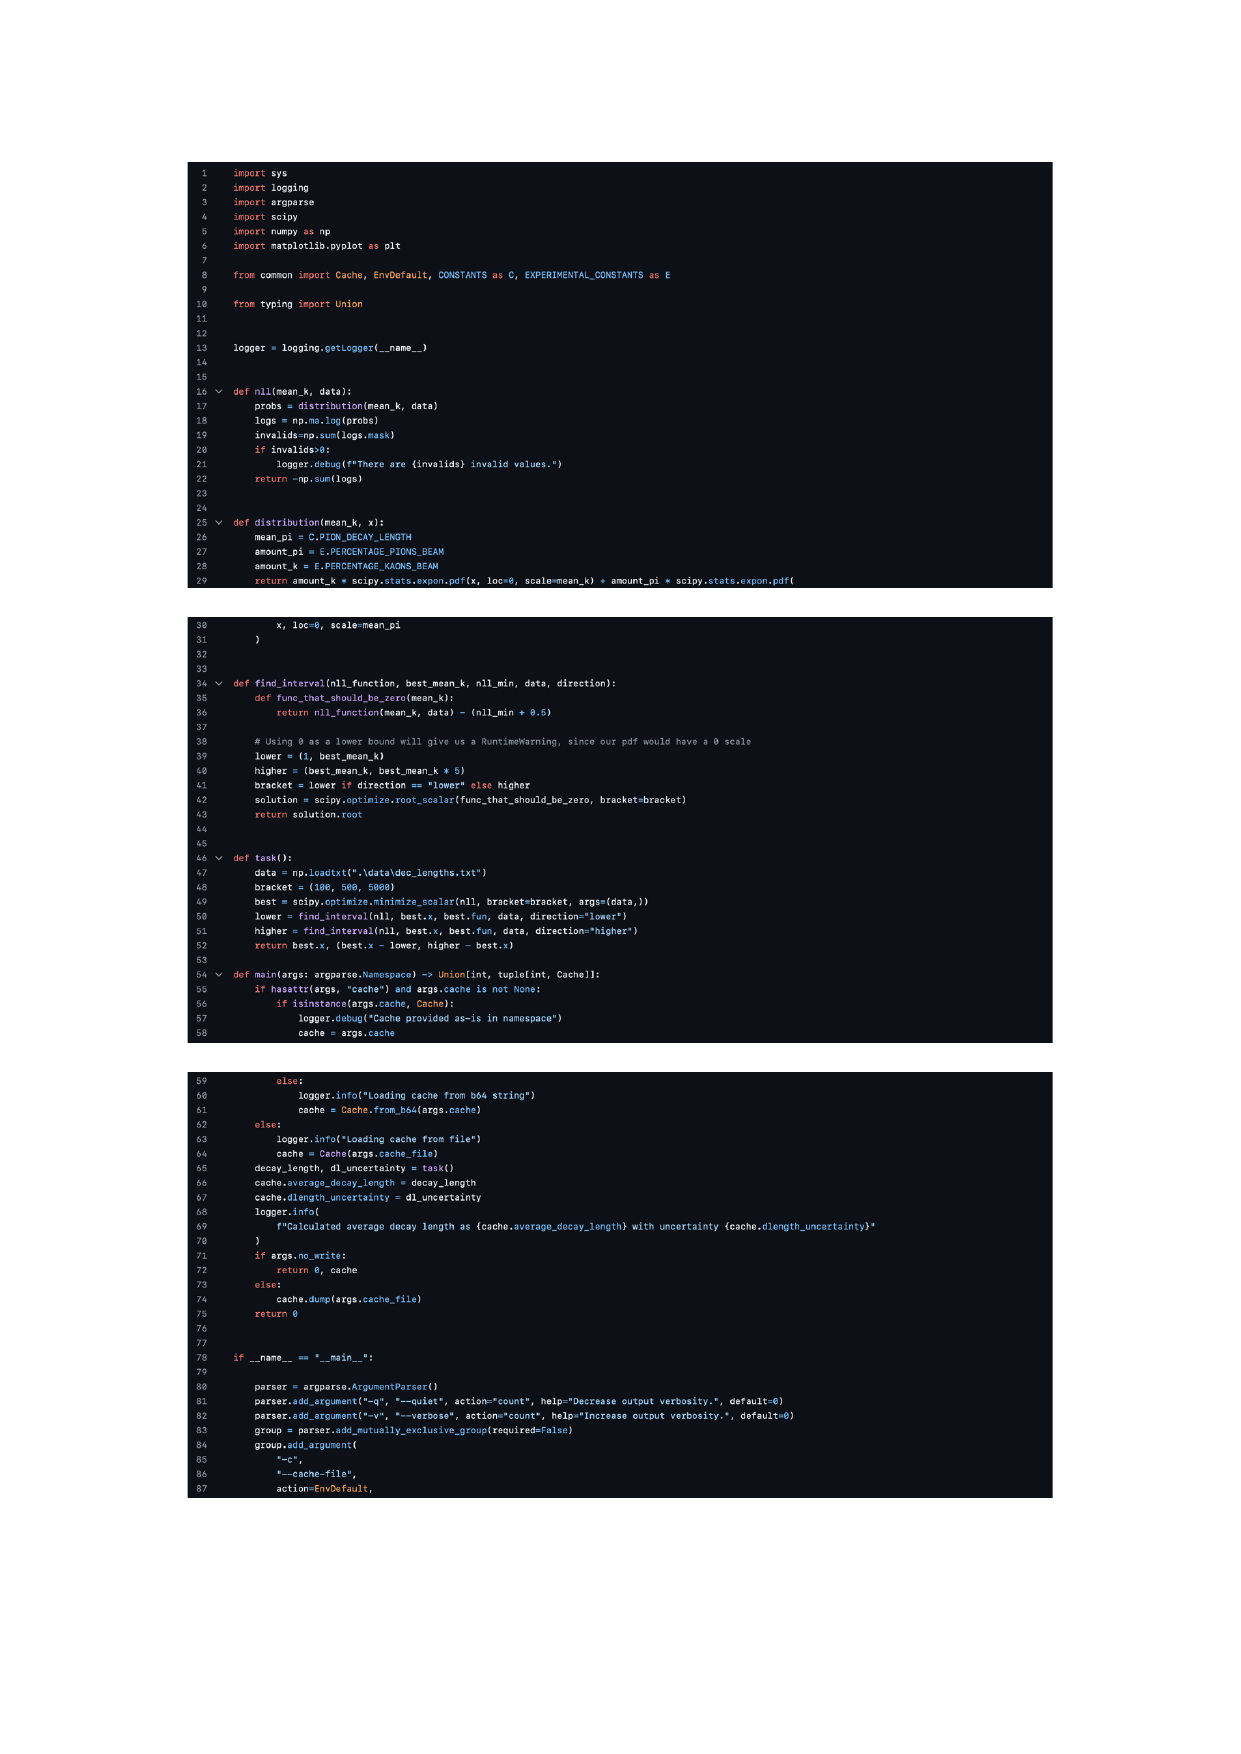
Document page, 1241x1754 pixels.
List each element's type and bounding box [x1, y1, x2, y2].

picture [187, 1072, 1053, 1498]
picture [187, 617, 1053, 1043]
picture [187, 162, 1053, 588]
